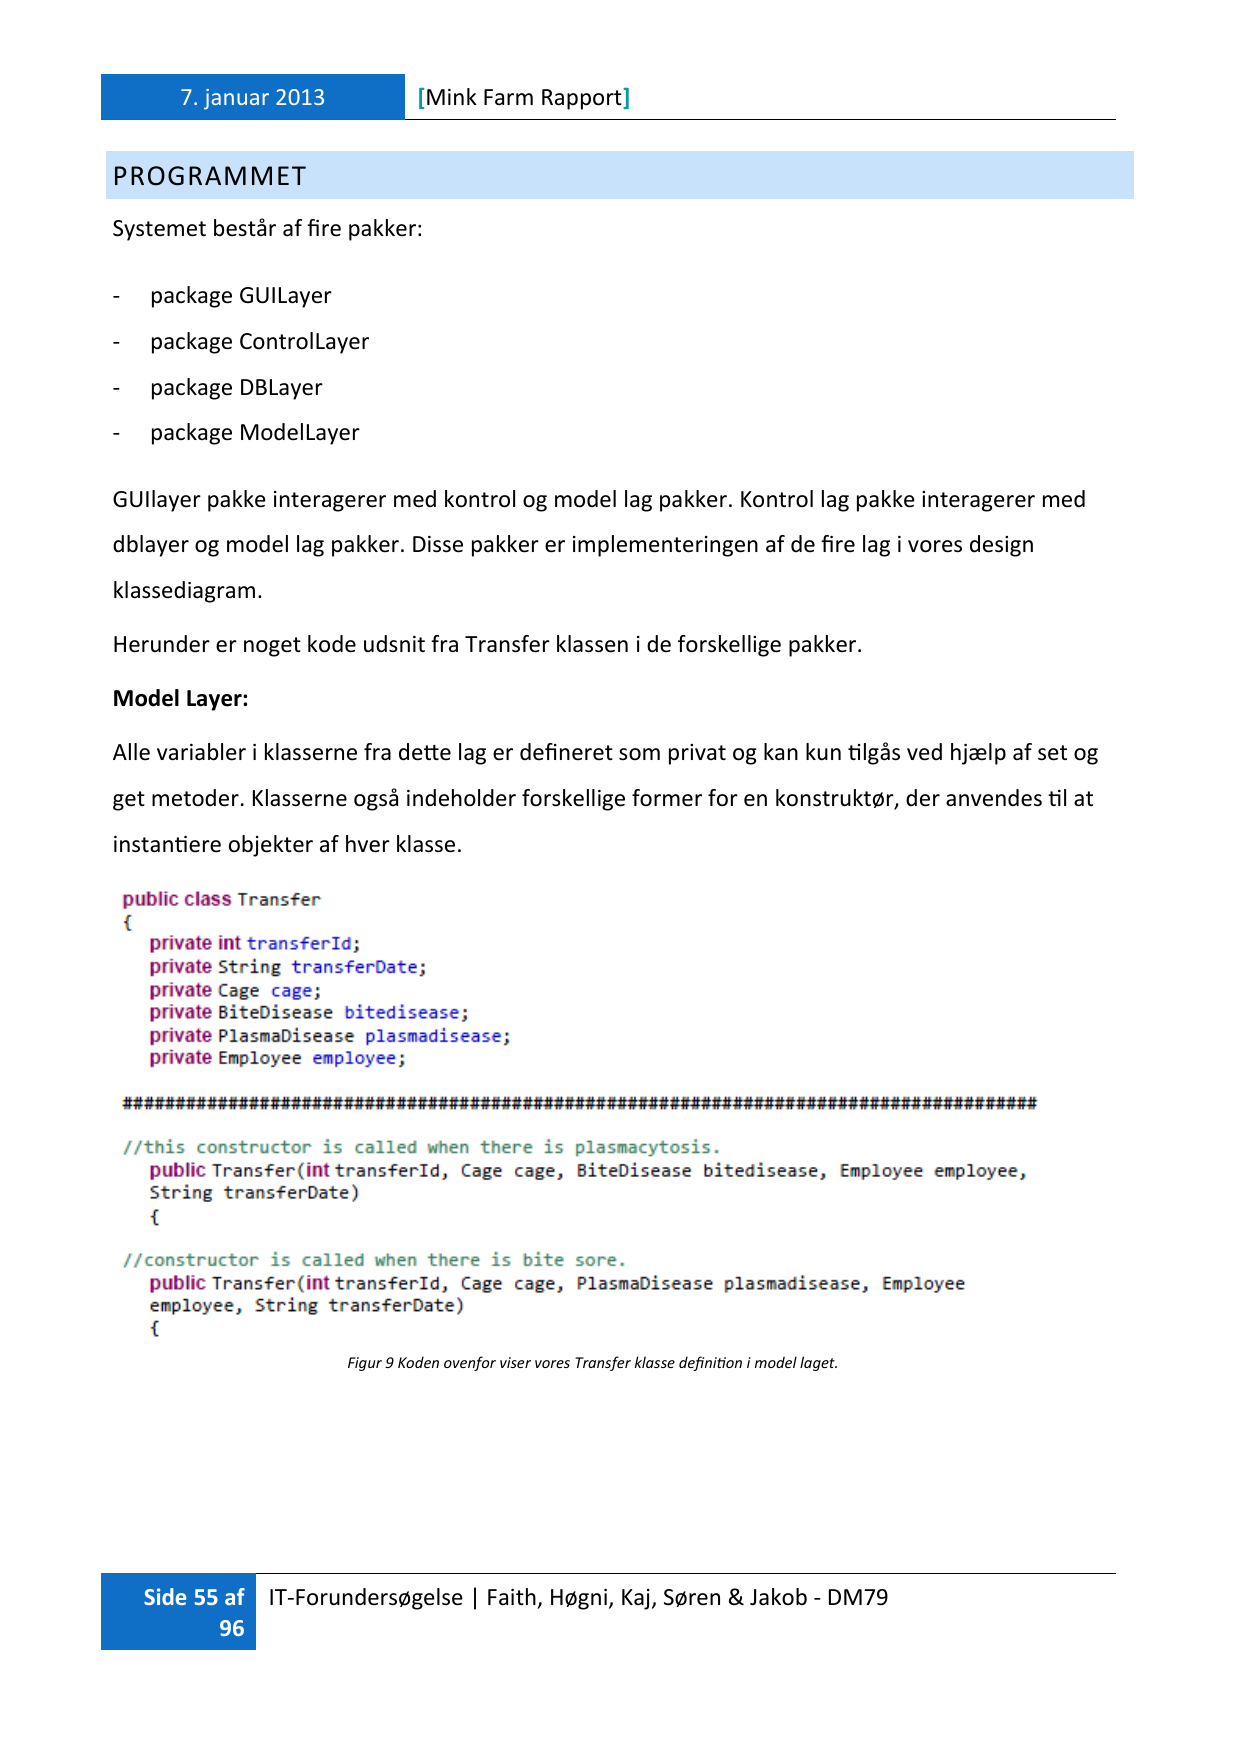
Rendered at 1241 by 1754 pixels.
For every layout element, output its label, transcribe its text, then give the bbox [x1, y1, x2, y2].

text Alle variabler i klasserne fra dette lag er defineret som privat og kan kun tilgås ved hjælp af set og get metoder. Klasserne også indeholder forskellige former for en konstruktør, der anvendes til at instantiere objekter af hver klasse. [112, 737, 1128, 858]
text Model Layer: [112, 682, 1128, 713]
subtitle Programmet [113, 157, 1128, 193]
list package DBLayer [112, 371, 1128, 401]
list package ControlLayer [112, 325, 1128, 355]
text Herunder er noget kode udsnit fra Transfer klassen i de forskellige pakker. [112, 628, 1128, 659]
text GUIlayer pakke interagerer med kontrol og model lag pakker. Kontrol lag pakke interagerer med dblayer og model lag pakker. Disse pakker er implementeringen af de fire lag i vores design klassediagram. [112, 483, 1128, 605]
list package ModelLayer [112, 416, 1128, 447]
text Systemet består af fire pakker: [112, 213, 1128, 243]
list package GUILayer [112, 279, 1128, 310]
picture [115, 885, 1071, 1343]
